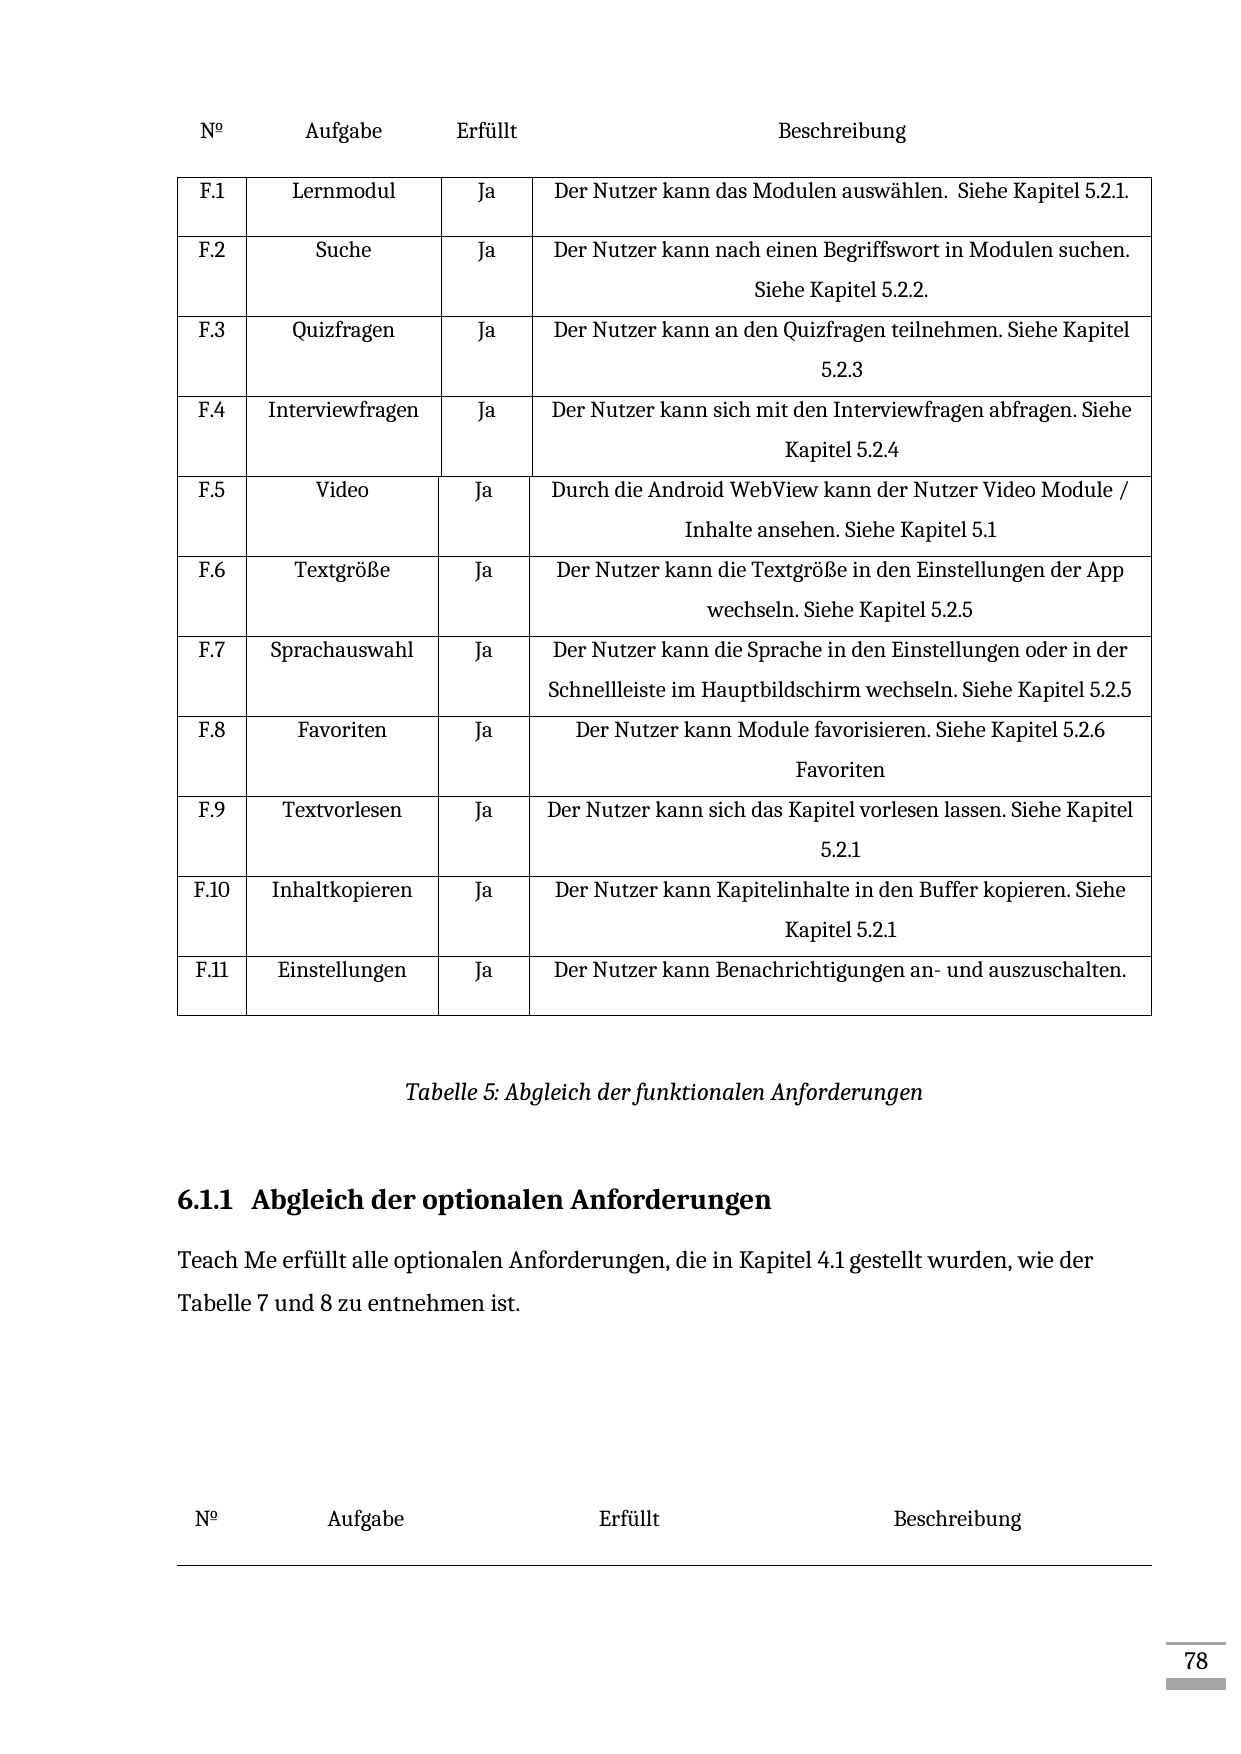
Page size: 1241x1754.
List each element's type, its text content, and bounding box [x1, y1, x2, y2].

table_header № [177, 1506, 236, 1565]
table_cell Textvorlesen [247, 797, 438, 876]
table_cell Der Nutzer kann die Textgröße in den Einstellungen der App wechseln. Siehe Kapitel 5.2.5 [530, 557, 1151, 636]
table_cell Der Nutzer kann die Sprache in den Einstellungen oder in der Schnellleiste im Hauptbildschirm wechseln. Siehe Kapitel 5.2.5 [530, 637, 1151, 716]
table_cell F.4 [178, 397, 246, 476]
table_cell Ja [439, 957, 529, 1015]
table_header Erfüllt [441, 118, 532, 177]
table_cell F.9 [178, 797, 246, 876]
table_cell Der Nutzer kann sich das Kapitel vorlesen lassen. Siehe Kapitel 5.2.1 [530, 797, 1151, 876]
table_cell Ja [439, 877, 529, 956]
table_header Aufgabe [236, 1506, 496, 1565]
table_cell F.8 [178, 717, 246, 796]
table_header № [177, 118, 246, 177]
table_cell F.2 [178, 237, 246, 316]
table_cell F.11 [178, 957, 246, 1015]
table_cell F.5 [178, 477, 246, 556]
table_header Beschreibung [532, 118, 1152, 177]
table_cell Der Nutzer kann an den Quizfragen teilnehmen. Siehe Kapitel 5.2.3 [533, 317, 1151, 396]
table_cell F.10 [178, 877, 246, 956]
table_cell Quizfragen [247, 317, 441, 396]
table_cell F.1 [178, 178, 246, 236]
table_cell Ja [439, 717, 529, 796]
table_cell Ja [439, 477, 529, 556]
table_cell Lernmodul [247, 178, 441, 236]
table_cell Der Nutzer kann nach einen Begriffswort in Modulen suchen. Siehe Kapitel 5.2.2. [533, 237, 1151, 316]
table_cell Einstellungen [247, 957, 438, 1015]
table_cell Sprachauswahl [247, 637, 438, 716]
table_cell Textgröße [247, 557, 438, 636]
table_cell Favoriten [247, 717, 438, 796]
table_cell F.6 [178, 557, 246, 636]
table_cell Interviewfragen [247, 397, 441, 476]
table_cell Ja [442, 237, 532, 316]
table_header Erfüllt [496, 1506, 763, 1565]
table_cell Ja [439, 557, 529, 636]
table_cell F.3 [178, 317, 246, 396]
table_cell Durch die Android WebView kann der Nutzer Video Module / Inhalte ansehen. Siehe Kapitel 5.1 [530, 477, 1151, 556]
table_cell F.7 [178, 637, 246, 716]
table_cell Ja [442, 317, 532, 396]
text Tabelle 5: Abgleich der funktionalen Anforderungen [177, 1078, 1152, 1107]
table_cell Video [247, 477, 438, 556]
table_cell Ja [439, 797, 529, 876]
table_header Aufgabe [246, 118, 441, 177]
table_cell Der Nutzer kann Kapitelinhalte in den Buffer kopieren. Siehe Kapitel 5.2.1 [530, 877, 1151, 956]
table_cell Ja [439, 637, 529, 716]
subtitle Abgleich der optionalen Anforderungen [177, 1183, 1152, 1217]
table_header Beschreibung [763, 1506, 1152, 1565]
table_cell Der Nutzer kann sich mit den Interviewfragen abfragen. Siehe Kapitel 5.2.4 [533, 397, 1151, 476]
table_cell Ja [442, 397, 532, 476]
table_cell Suche [247, 237, 441, 316]
text Teach Me erfüllt alle optionalen Anforderungen, die in Kapitel 4.1 gestellt wurden, wie der Tabelle 7 und 8 zu entnehmen ist. [177, 1246, 1152, 1318]
table_cell Der Nutzer kann Module favorisieren. Siehe Kapitel 5.2.6 Favoriten [530, 717, 1151, 796]
table_cell Inhaltkopieren [247, 877, 438, 956]
table_cell Der Nutzer kann Benachrichtigungen an- und auszuschalten. [530, 957, 1151, 1015]
table_cell Ja [442, 178, 532, 236]
table_cell Der Nutzer kann das Modulen auswählen. Siehe Kapitel 5.2.1. [533, 178, 1151, 236]
